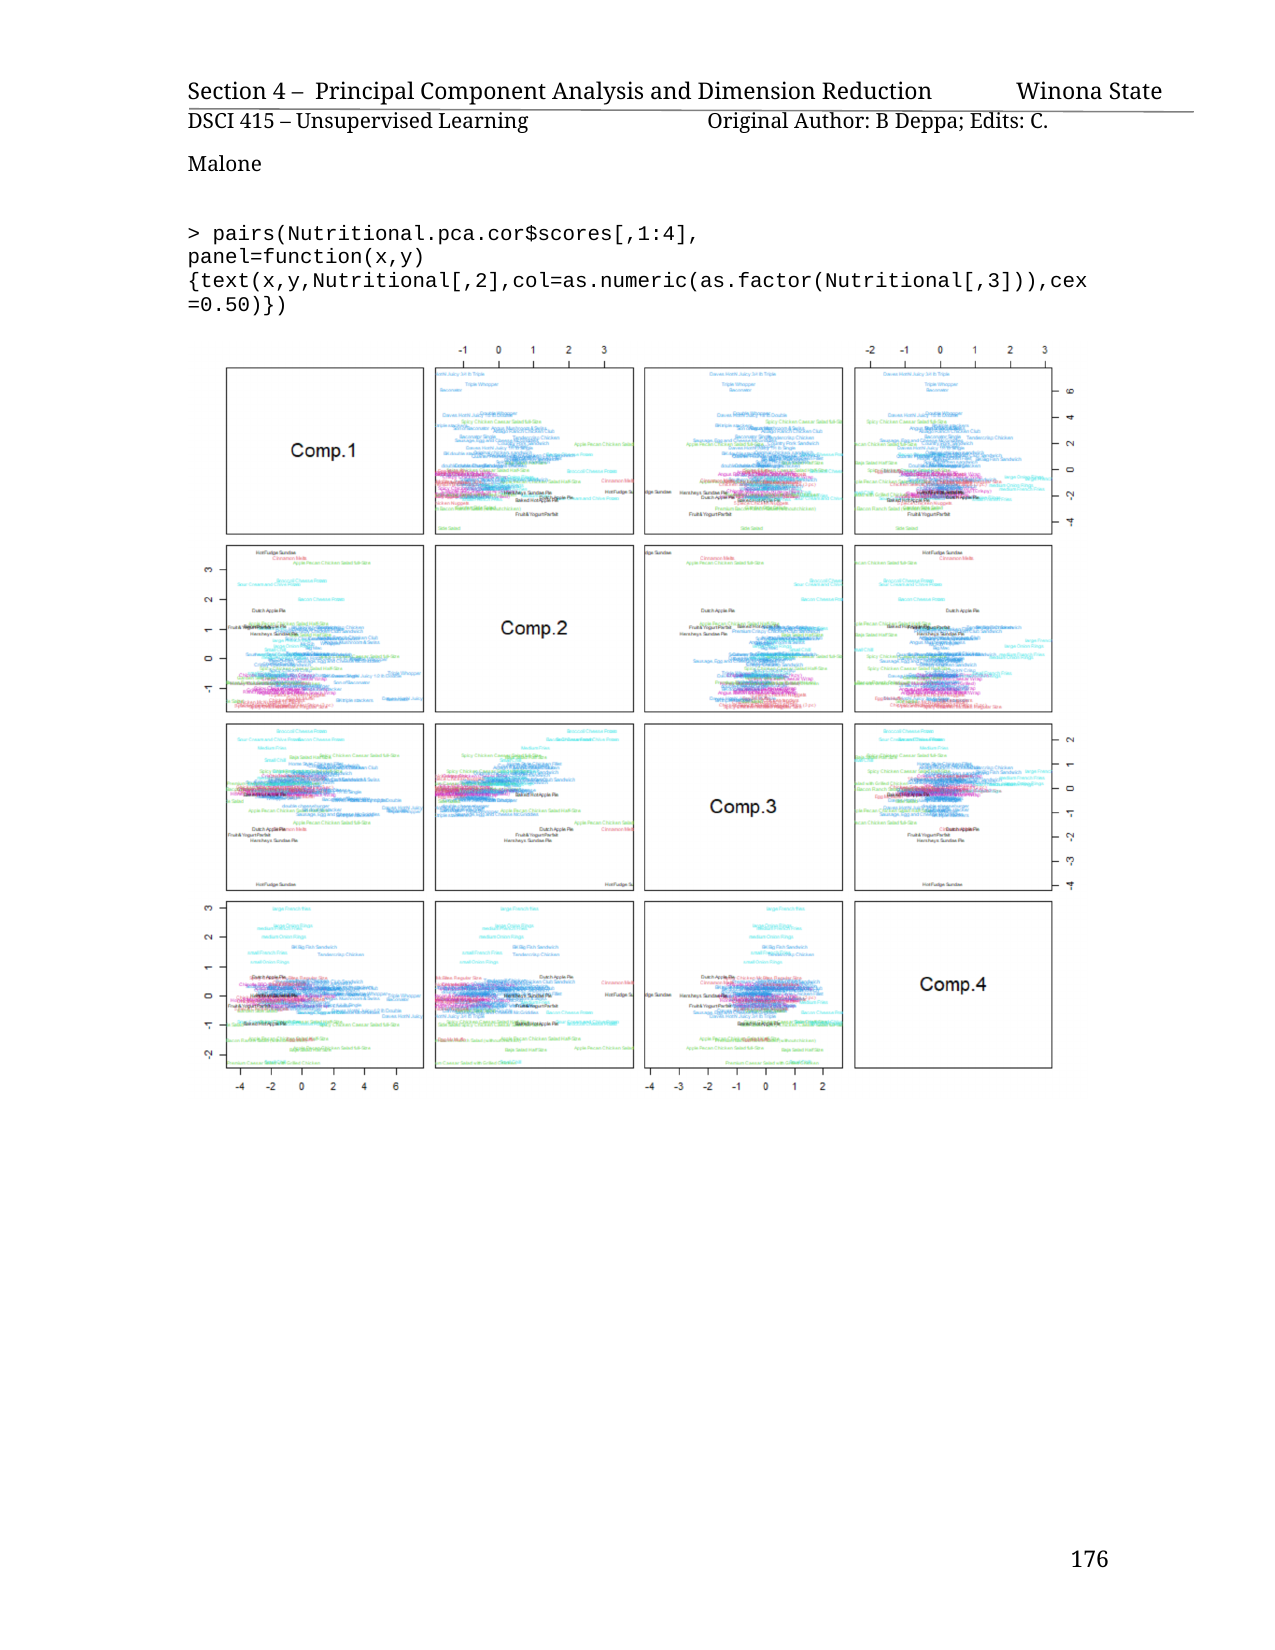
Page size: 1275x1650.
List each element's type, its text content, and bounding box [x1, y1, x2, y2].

picture [187, 341, 1088, 1099]
text > pairs(Nutritional.pca.cor$scores[,1:4], [187, 223, 1087, 246]
text panel=function(x,y){text(x,y,Nutritional[,2],col=as.numeric(as.factor(Nutritional[,3])),cex=0.50)}) [187, 246, 1087, 317]
